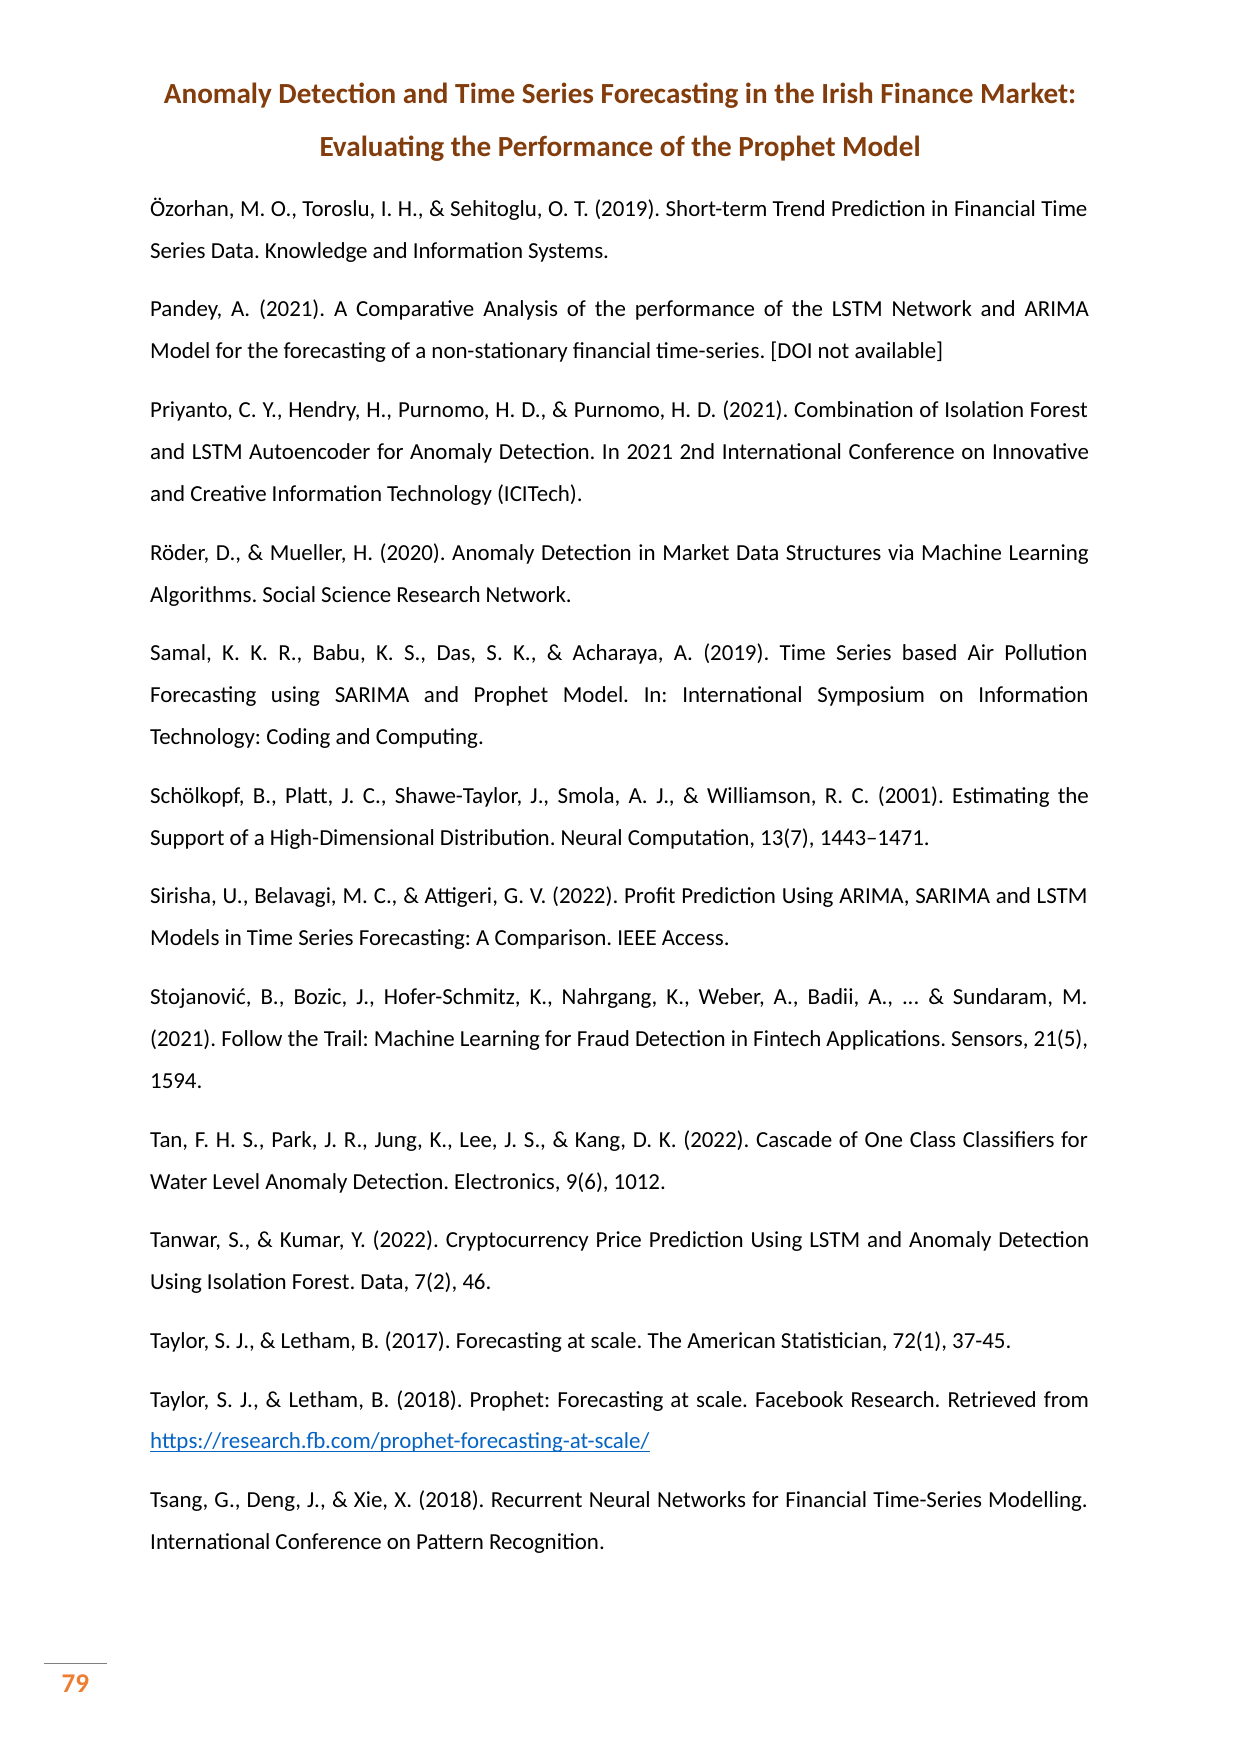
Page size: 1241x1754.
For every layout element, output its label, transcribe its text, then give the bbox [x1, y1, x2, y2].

text Sirisha, U., Belavagi, M. C., & Attigeri, G. V. (2022). Profit Prediction Using ARIMA, SARIMA and LSTM Models in Time Series Forecasting: A Comparison. IEEE Access. [150, 882, 1090, 952]
text Tan, F. H. S., Park, J. R., Jung, K., Lee, J. S., & Kang, D. K. (2022). Cascade of One Class Classifiers for Water Level Anomaly Detection. Electronics, 9(6), 1012. [150, 1125, 1090, 1195]
text Pandey, A. (2021). A Comparative Analysis of the performance of the LSTM Network and ARIMA Model for the forecasting of a non-stationary financial time-series. [DOI not available] [150, 294, 1090, 364]
text Taylor, S. J., & Letham, B. (2018). Prophet: Forecasting at scale. Facebook Research. Retrieved from https://research.fb.com/prophet-forecasting-at-scale/ [150, 1385, 1090, 1455]
text Tanwar, S., & Kumar, Y. (2022). Cryptocurrency Price Prediction Using LSTM and Anomaly Detection Using Isolation Forest. Data, 7(2), 46. [150, 1225, 1090, 1295]
text Taylor, S. J., & Letham, B. (2017). Forecasting at scale. The American Statistician, 72(1), 37-45. [150, 1326, 1090, 1354]
text Röder, D., & Mueller, H. (2020). Anomaly Detection in Market Data Structures via Machine Learning Algorithms. Social Science Research Network. [150, 538, 1090, 608]
text Özorhan, M. O., Toroslu, I. H., & Sehitoglu, O. T. (2019). Short-term Trend Prediction in Financial Time Series Data. Knowledge and Information Systems. [150, 194, 1090, 264]
text Samal, K. K. R., Babu, K. S., Das, S. K., & Acharaya, A. (2019). Time Series based Air Pollution Forecasting using SARIMA and Prophet Model. In: International Symposium on Information Technology: Coding and Computing. [150, 638, 1090, 750]
text Schölkopf, B., Platt, J. C., Shawe-Taylor, J., Smola, A. J., & Williamson, R. C. (2001). Estimating the Support of a High-Dimensional Distribution. Neural Computation, 13(7), 1443–1471. [150, 781, 1090, 851]
text Priyanto, C. Y., Hendry, H., Purnomo, H. D., & Purnomo, H. D. (2021). Combination of Isolation Forest and LSTM Autoencoder for Anomaly Detection. In 2021 2nd International Conference on Innovative and Creative Information Technology (ICITech). [150, 395, 1090, 507]
text Tsang, G., Deng, J., & Xie, X. (2018). Recurrent Neural Networks for Financial Time-Series Modelling. International Conference on Pattern Recognition. [150, 1485, 1090, 1555]
text Stojanović, B., Bozic, J., Hofer-Schmitz, K., Nahrgang, K., Weber, A., Badii, A., ... & Sundaram, M. (2021). Follow the Trail: Machine Learning for Fraud Detection in Fintech Applications. Sensors, 21(5), 1594. [150, 982, 1090, 1094]
